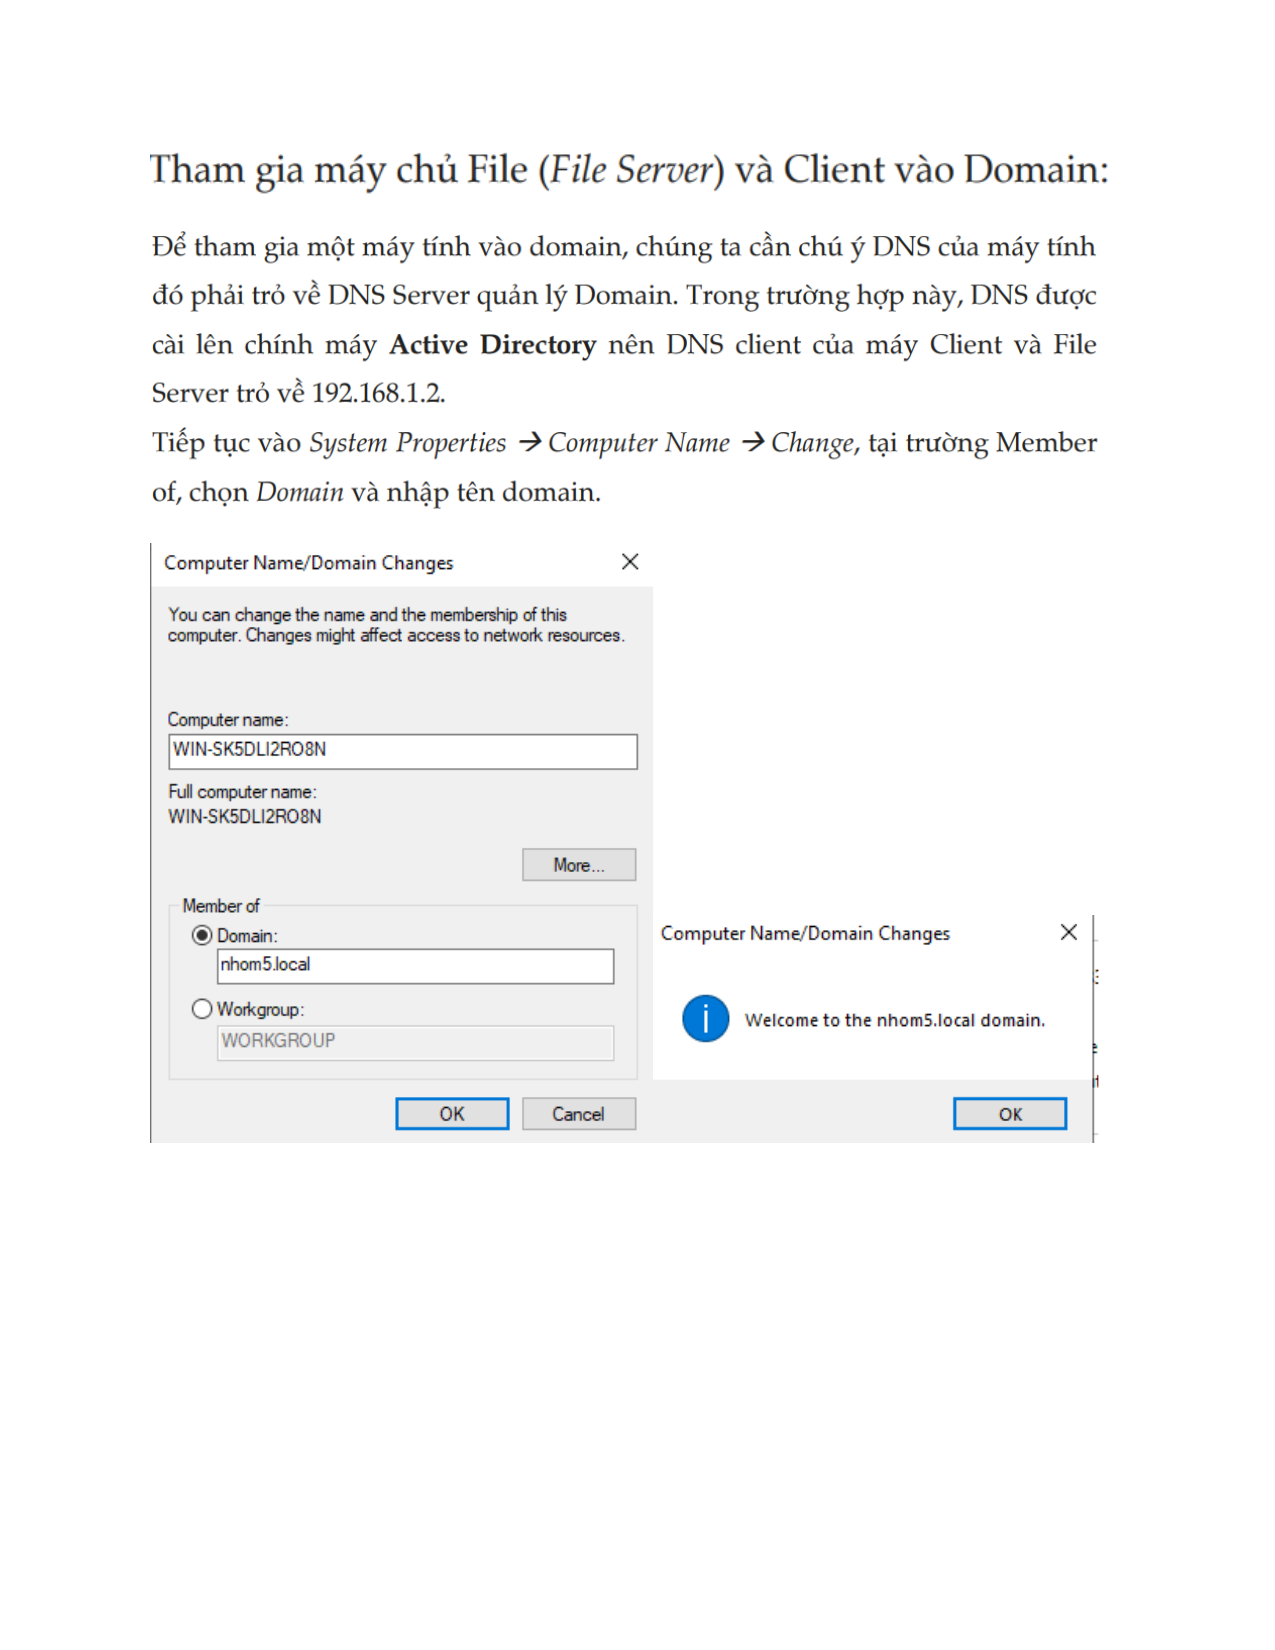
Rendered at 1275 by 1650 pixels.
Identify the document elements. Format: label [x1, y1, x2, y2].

picture [150, 543, 1099, 1143]
picture [150, 150, 1125, 205]
picture [150, 223, 1125, 525]
